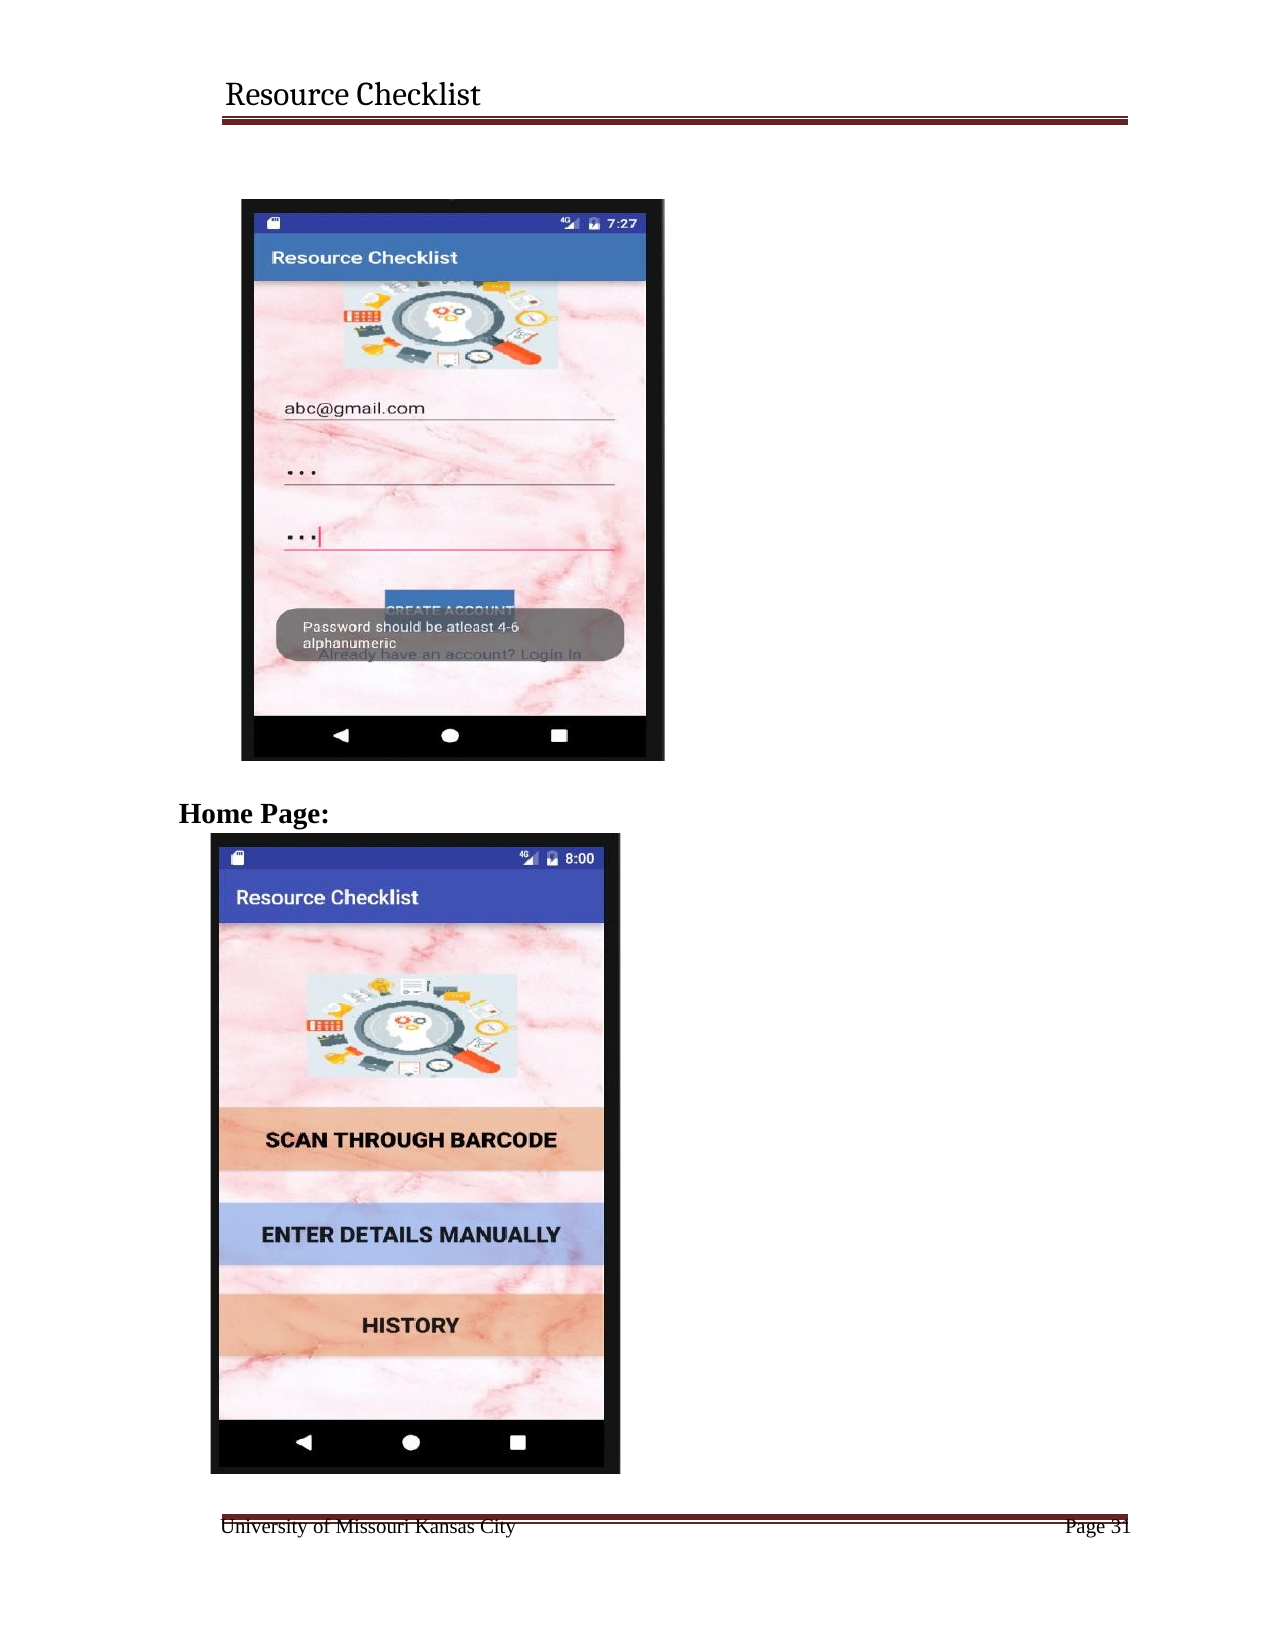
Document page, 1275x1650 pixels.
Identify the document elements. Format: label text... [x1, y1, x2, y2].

picture [210, 833, 621, 1474]
picture [241, 199, 665, 761]
text Home Page: [178, 797, 1142, 830]
